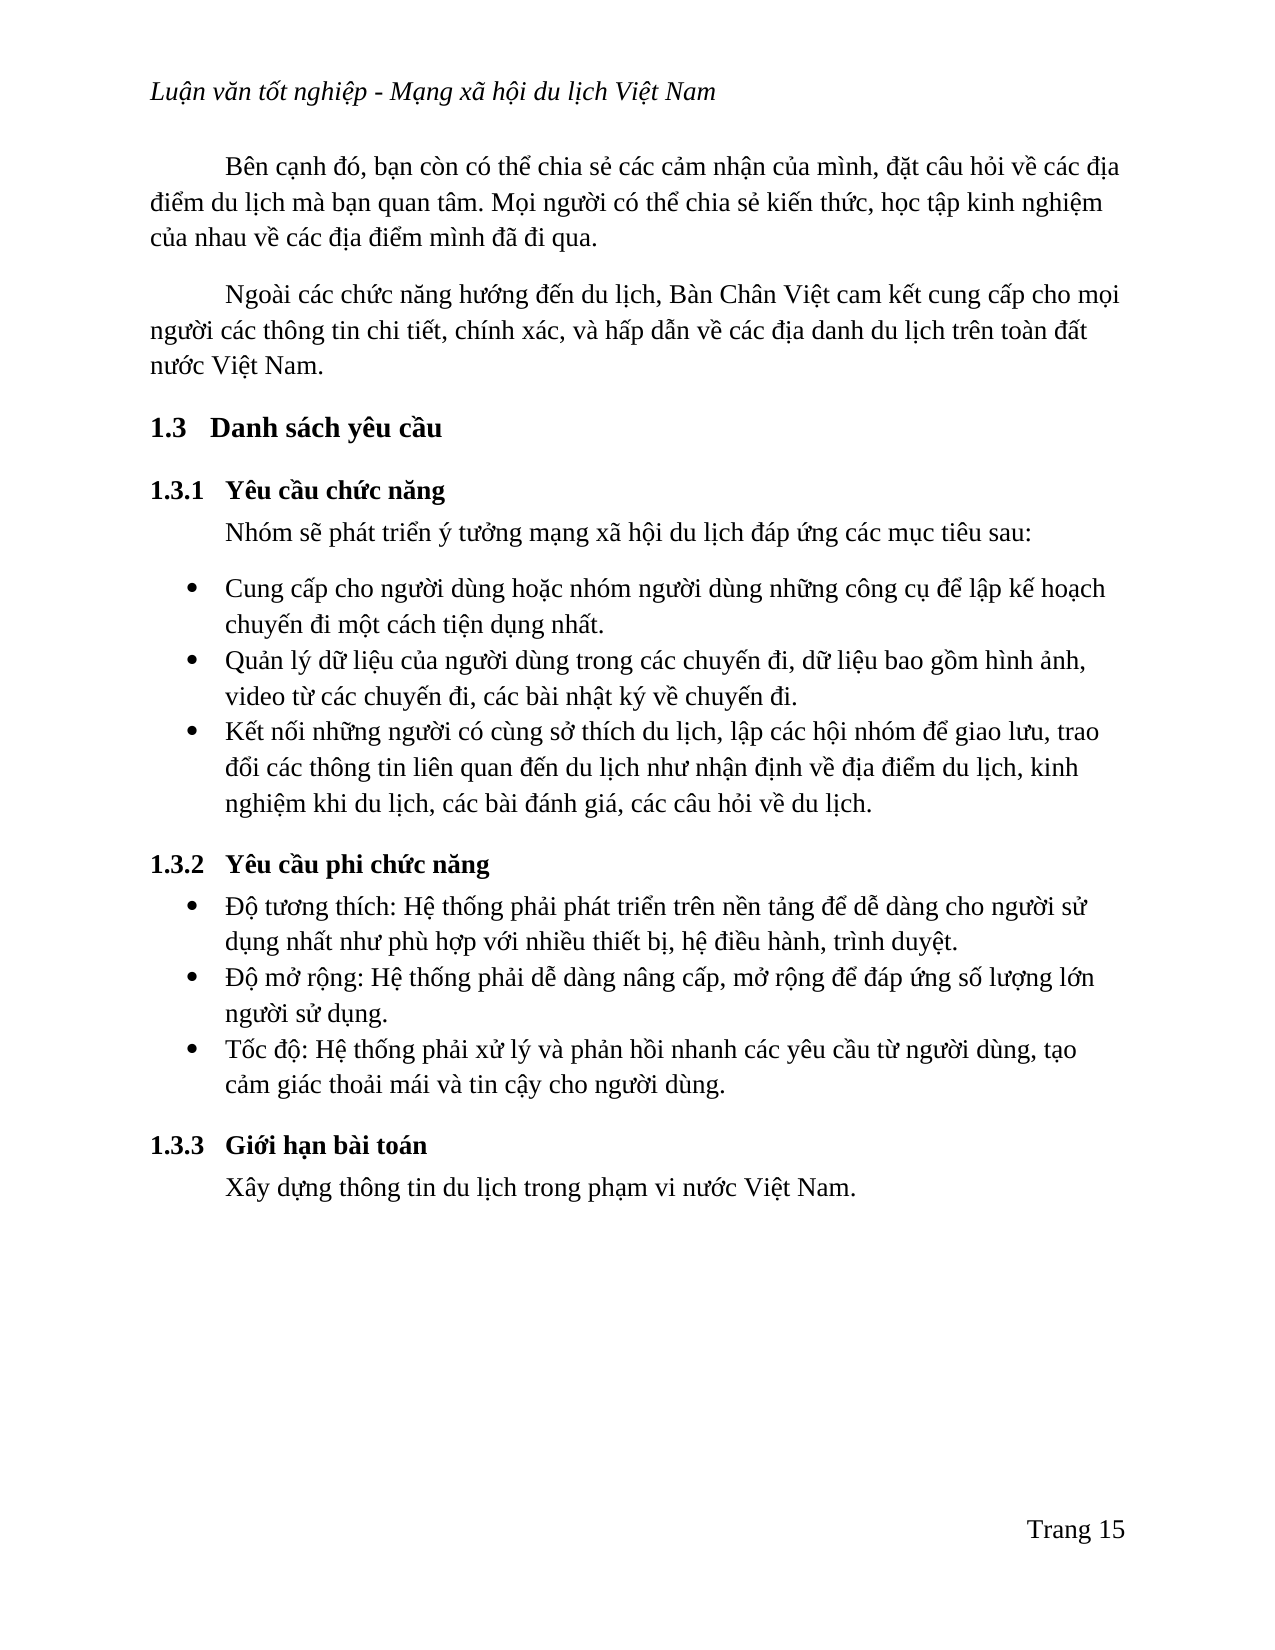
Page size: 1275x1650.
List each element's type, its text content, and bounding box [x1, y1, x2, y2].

text Ngoài các chức năng hướng đến du lịch, Bàn Chân Việt cam kết cung cấp cho mọi người các thông tin chi tiết, chính xác, và hấp dẫn về các địa danh du lịch trên toàn đất nước Việt Nam. [150, 278, 1125, 381]
text Nhóm sẽ phát triển ý tưởng mạng xã hội du lịch đáp ứng các mục tiêu sau: [150, 516, 1125, 547]
subtitle Yêu cầu chức năng [150, 474, 1125, 505]
list Kết nối những người có cùng sở thích du lịch, lập các hội nhóm để giao lưu, trao đổi các thông tin liên quan đến du lịch như nhận định về địa điểm du lịch, kinh nghiệm khi du lịch, các bài đánh giá, các câu hỏi về du lịch. [187, 715, 1125, 818]
list Độ tương thích: Hệ thống phải phát triển trên nền tảng để dễ dàng cho người sử dụng nhất như phù hợp với nhiều thiết bị, hệ điều hành, trình duyệt. [187, 890, 1125, 957]
subtitle Yêu cầu phi chức năng [150, 848, 1125, 879]
subtitle Giới hạn bài toán [150, 1129, 1125, 1161]
text Xây dựng thông tin du lịch trong phạm vi nước Việt Nam. [150, 1171, 1125, 1202]
list Độ mở rộng: Hệ thống phải dễ dàng nâng cấp, mở rộng để đáp ứng số lượng lớn người sử dụng. [187, 961, 1125, 1028]
list Cung cấp cho người dùng hoặc nhóm người dùng những công cụ để lập kế hoạch chuyến đi một cách tiện dụng nhất. [187, 572, 1125, 639]
text Bên cạnh đó, bạn còn có thể chia sẻ các cảm nhận của mình, đặt câu hỏi về các địa điểm du lịch mà bạn quan tâm. Mọi người có thể chia sẻ kiến thức, học tập kinh nghiệm của nhau về các địa điểm mình đã đi qua. [150, 150, 1125, 253]
list Quản lý dữ liệu của người dùng trong các chuyến đi, dữ liệu bao gồm hình ảnh, video từ các chuyến đi, các bài nhật ký về chuyến đi. [187, 644, 1125, 711]
list Tốc độ: Hệ thống phải xử lý và phản hồi nhanh các yêu cầu từ người dùng, tạo cảm giác thoải mái và tin cậy cho người dùng. [187, 1033, 1125, 1100]
subtitle Danh sách yêu cầu [150, 410, 1125, 444]
